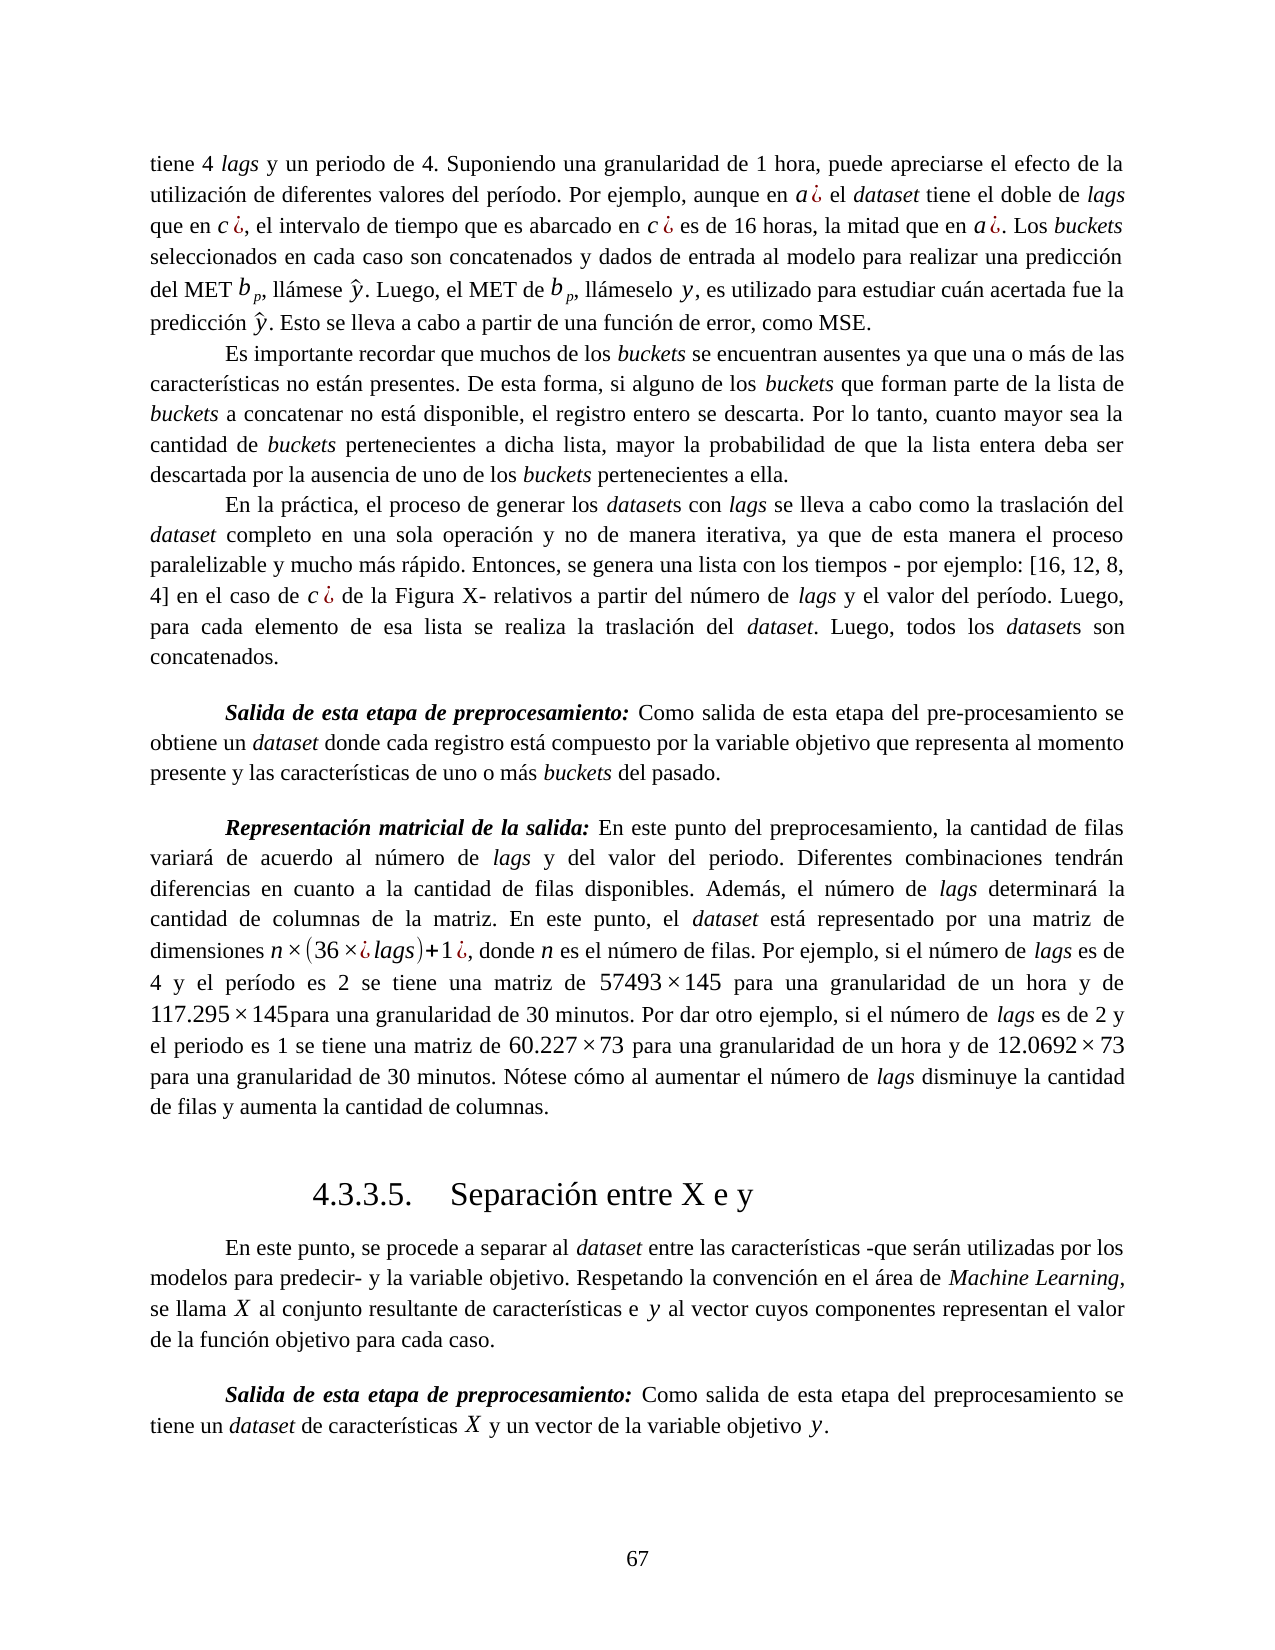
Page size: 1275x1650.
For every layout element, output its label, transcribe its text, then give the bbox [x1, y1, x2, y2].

text Salida de esta etapa de preprocesamiento: Como salida de esta etapa del preprocesamiento se tiene un dataset de características y un vector de la variable objetivo . [150, 1381, 1125, 1439]
text En este punto, se procede a separar al dataset entre las características -que serán utilizadas por los modelos para predecir- y la variable objetivo. Respetando la convención en el área de Machine Learning, se llama al conjunto resultante de características e al vector cuyos componentes representan el valor de la función objetivo para cada caso. [150, 1234, 1125, 1352]
text Representación matricial de la salida: En este punto del preprocesamiento, la cantidad de filas variará de acuerdo al número de lags y del valor del periodo. Diferentes combinaciones tendrán diferencias en cuanto a la cantidad de filas disponibles. Además, el número de lags determinará la cantidad de columnas de la matriz. En este punto, el dataset está representado por una matriz de dimensiones , donde es el número de filas. Por ejemplo, si el número de lags es de 4 y el período es 2 se tiene una matriz de para una granularidad de un hora y de para una granularidad de 30 minutos. Por dar otro ejemplo, si el número de lags es de 2 y el periodo es 1 se tiene una matriz de para una granularidad de un hora y de para una granularidad de 30 minutos. Nótese cómo al aumentar el número de lags disminuye la cantidad de filas y aumenta la cantidad de columnas. [150, 814, 1125, 1120]
subtitle Separación entre X e y [412, 1175, 1125, 1213]
text En la práctica, el proceso de generar los datasets con lags se lleva a cabo como la traslación del dataset completo en una sola operación y no de manera iterativa, ya que de esta manera el proceso paralelizable y mucho más rápido. Entonces, se genera una lista con los tiempos - por ejemplo: [16, 12, 8, 4] en el caso de de la Figura X- relativos a partir del número de lags y el valor del período. Luego, para cada elemento de esa lista se realiza la traslación del dataset. Luego, todos los datasets son concatenados. [150, 491, 1125, 670]
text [150, 150, 1125, 336]
text Es importante recordar que muchos de los buckets se encuentran ausentes ya que una o más de las características no están presentes. De esta forma, si alguno de los buckets que forman parte de la lista de buckets a concatenar no está disponible, el registro entero se descarta. Por lo tanto, cuanto mayor sea la cantidad de buckets pertenecientes a dicha lista, mayor la probabilidad de que la lista entera deba ser descartada por la ausencia de uno de los buckets pertenecientes a ella. [150, 340, 1125, 487]
text Salida de esta etapa de preprocesamiento: Como salida de esta etapa del pre-procesamiento se obtiene un dataset donde cada registro está compuesto por la variable objetivo que representa al momento presente y las características de uno o más buckets del pasado. [150, 698, 1125, 785]
